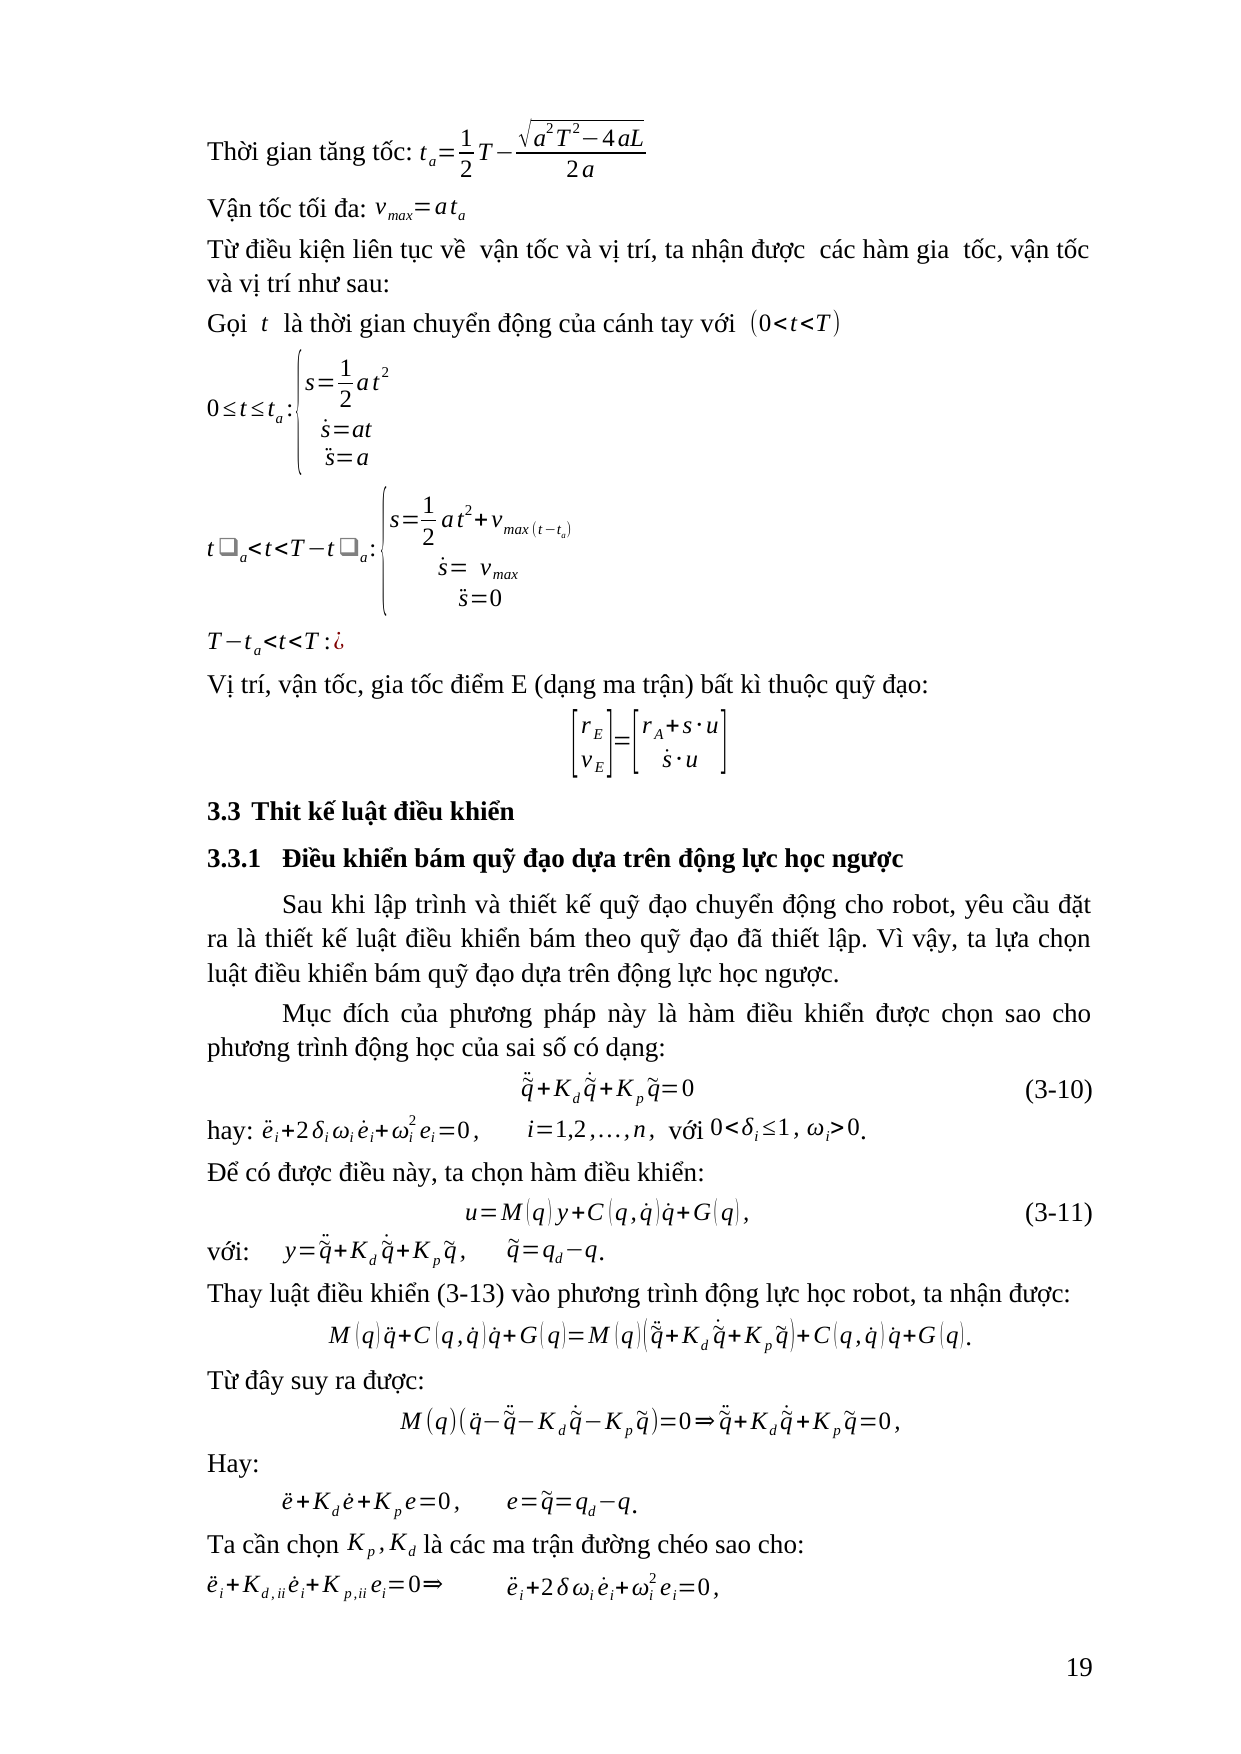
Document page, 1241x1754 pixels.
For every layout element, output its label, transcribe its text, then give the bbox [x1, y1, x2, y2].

text Mục đích của phương pháp này là hàm điều khiển được chọn sao cho phương trình động học của sai số có dạng: [207, 997, 1092, 1062]
text Từ điều kiện liên tục về vận tốc và vị trí, ta nhận được các hàm gia tốc, vận tốc và vị trí như sau: [207, 233, 1092, 298]
text Thay luật điều khiển (3-13) vào phương trình động lực học robot, ta nhận được: [207, 1277, 1092, 1308]
text Vị trí, vận tốc, gia tốc điểm E (dạng ma trận) bất kì thuộc quỹ đạo: [207, 668, 1092, 699]
text . [207, 1488, 1092, 1519]
text . [207, 1317, 1092, 1355]
table_header [207, 1190, 1007, 1228]
text với: . [207, 1234, 1092, 1268]
text Để có được điều này, ta chọn hàm điều khiển: [207, 1156, 1092, 1187]
table_header [207, 1066, 1008, 1106]
subtitle Điều khiển bám quỹ đạo dựa trên động lực học ngược [207, 842, 1092, 873]
text Vận tốc tối đa: [207, 192, 1092, 224]
text hay: với . [207, 1112, 1092, 1147]
subtitle Thit kế luật điều khiển [207, 795, 1092, 826]
text Gọi là thời gian chuyển động của cánh tay với [207, 308, 1092, 339]
text Từ đây suy ra được: [207, 1364, 1092, 1395]
text Thời gian tăng tốc: [207, 118, 1092, 183]
text Sau khi lập trình và thiết kế quỹ đạo chuyển động cho robot, yêu cầu đặt ra là thiết kế luật điều khiển bám theo quỹ đạo đã thiết lập. Vì vậy, ta lựa chọn luật điều khiển bám quỹ đạo dựa trên động lực học ngược. [207, 888, 1092, 988]
text Ta cần chọn là các ma trận đường chéo sao cho: [207, 1528, 1092, 1560]
text Hay: [207, 1447, 1092, 1479]
